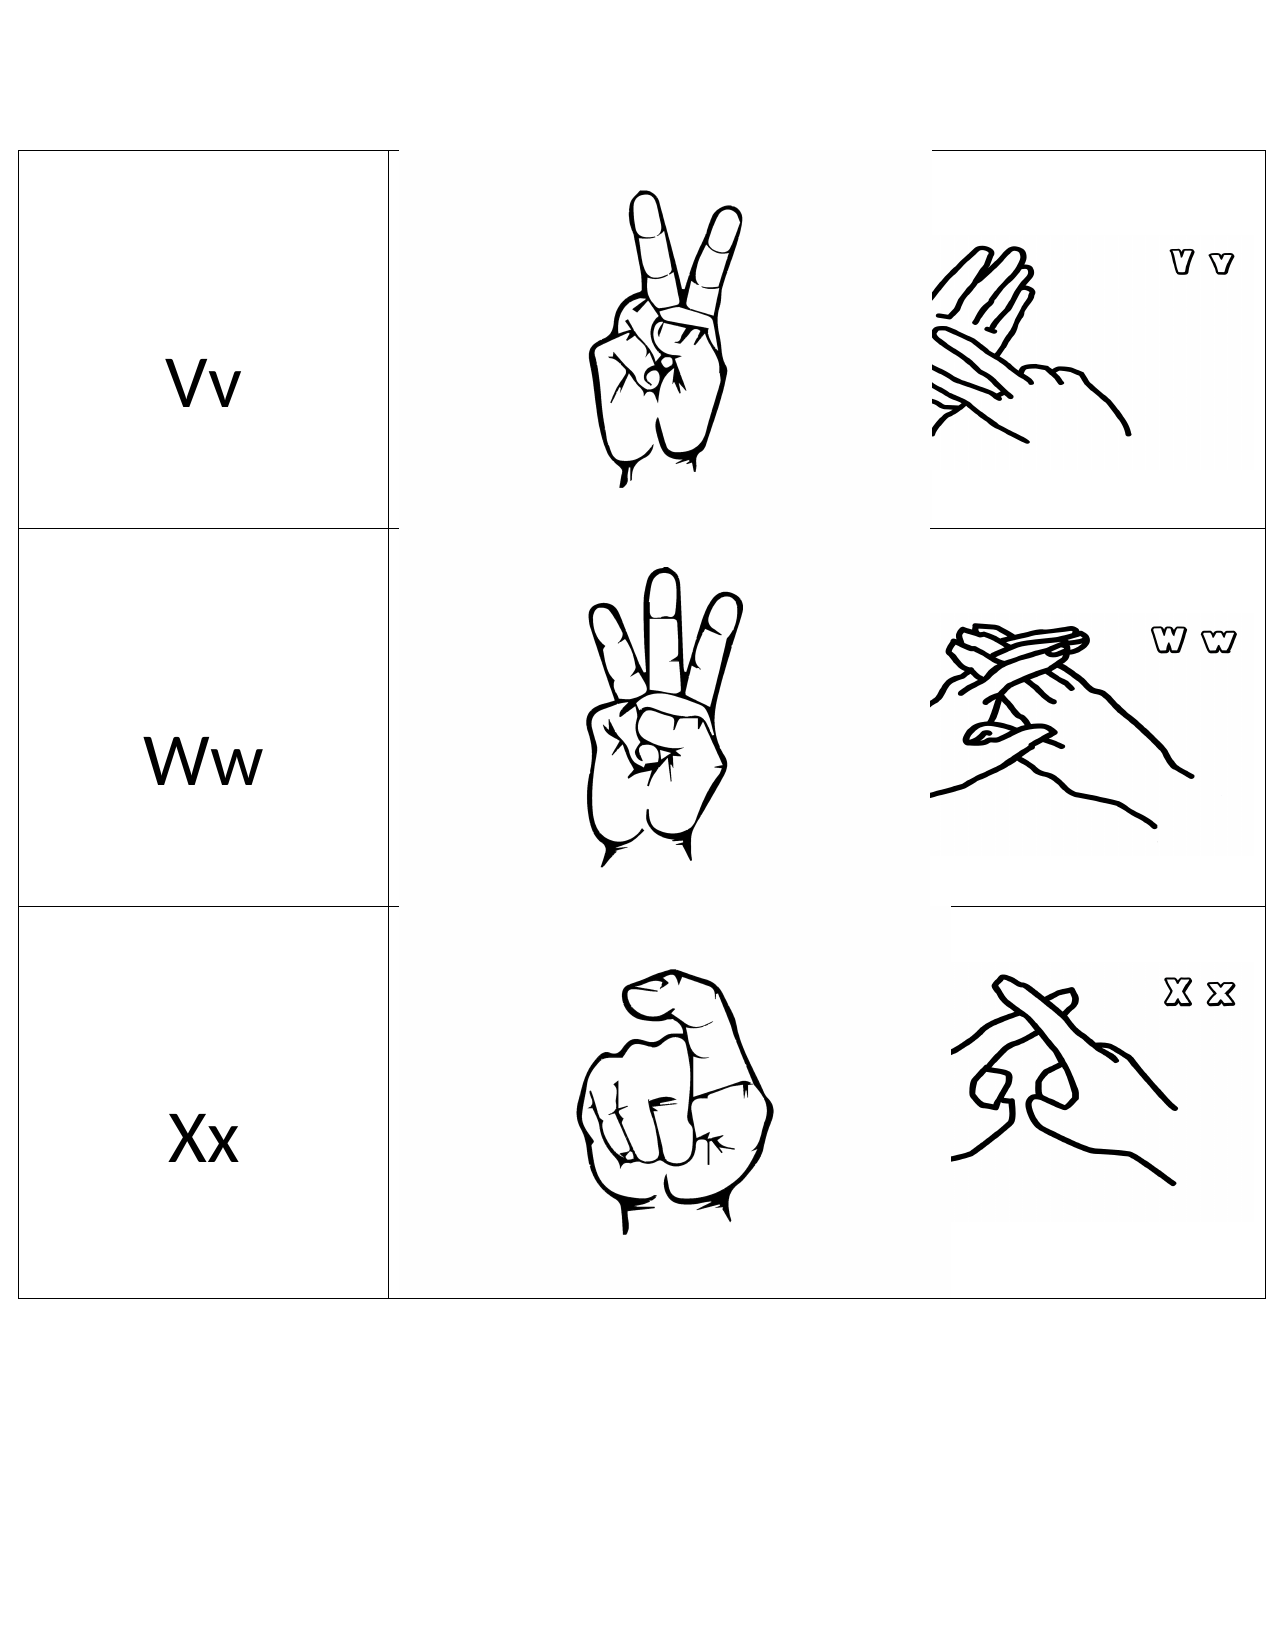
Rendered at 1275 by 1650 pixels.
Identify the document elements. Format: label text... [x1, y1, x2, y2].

table_cell [389, 529, 399, 906]
table_cell Xx [19, 907, 388, 1298]
table_cell Ww [19, 529, 388, 906]
table_cell [932, 151, 1265, 528]
table_cell [930, 529, 1265, 906]
table_cell [389, 151, 399, 528]
table_cell [389, 907, 399, 1298]
table_cell [951, 907, 1265, 1298]
picture [399, 150, 1255, 1298]
table_cell Vv [19, 151, 388, 528]
